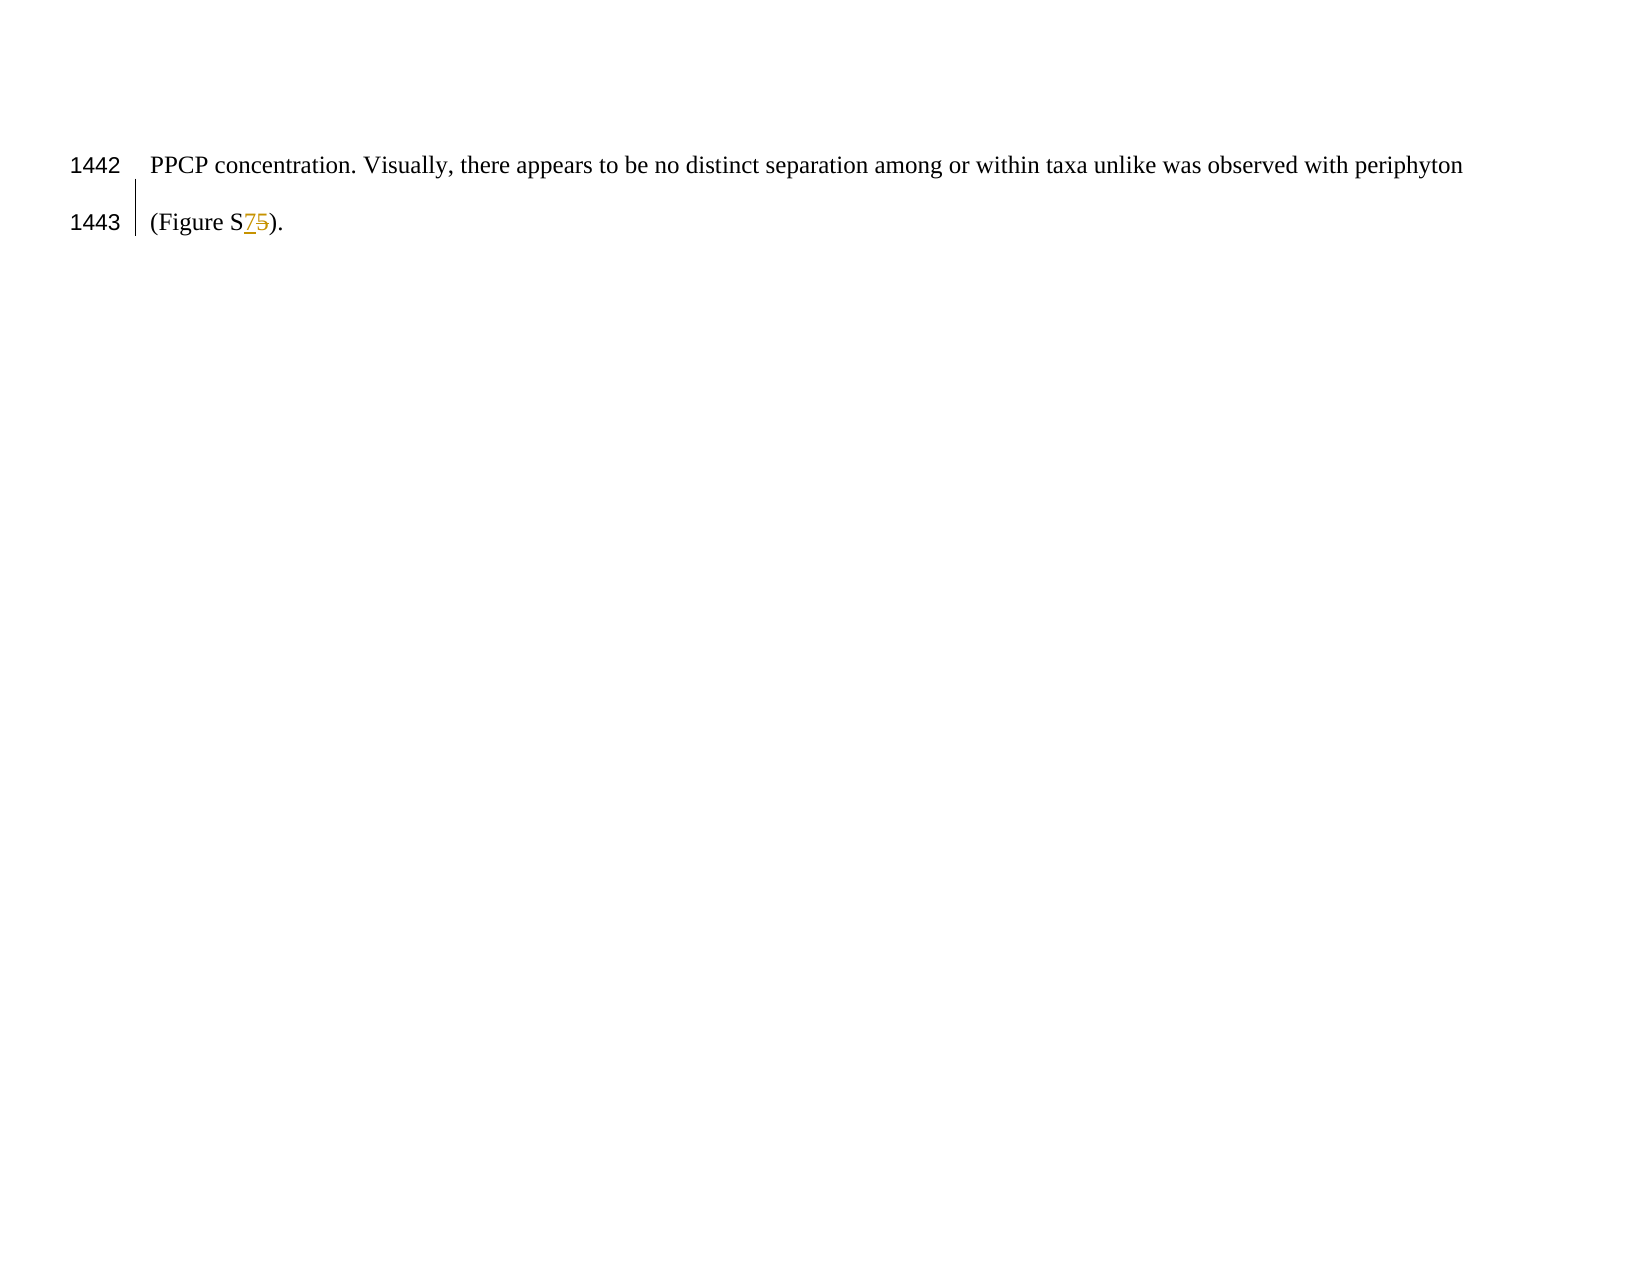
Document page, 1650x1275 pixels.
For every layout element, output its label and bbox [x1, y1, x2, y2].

text [150, 150, 1500, 236]
